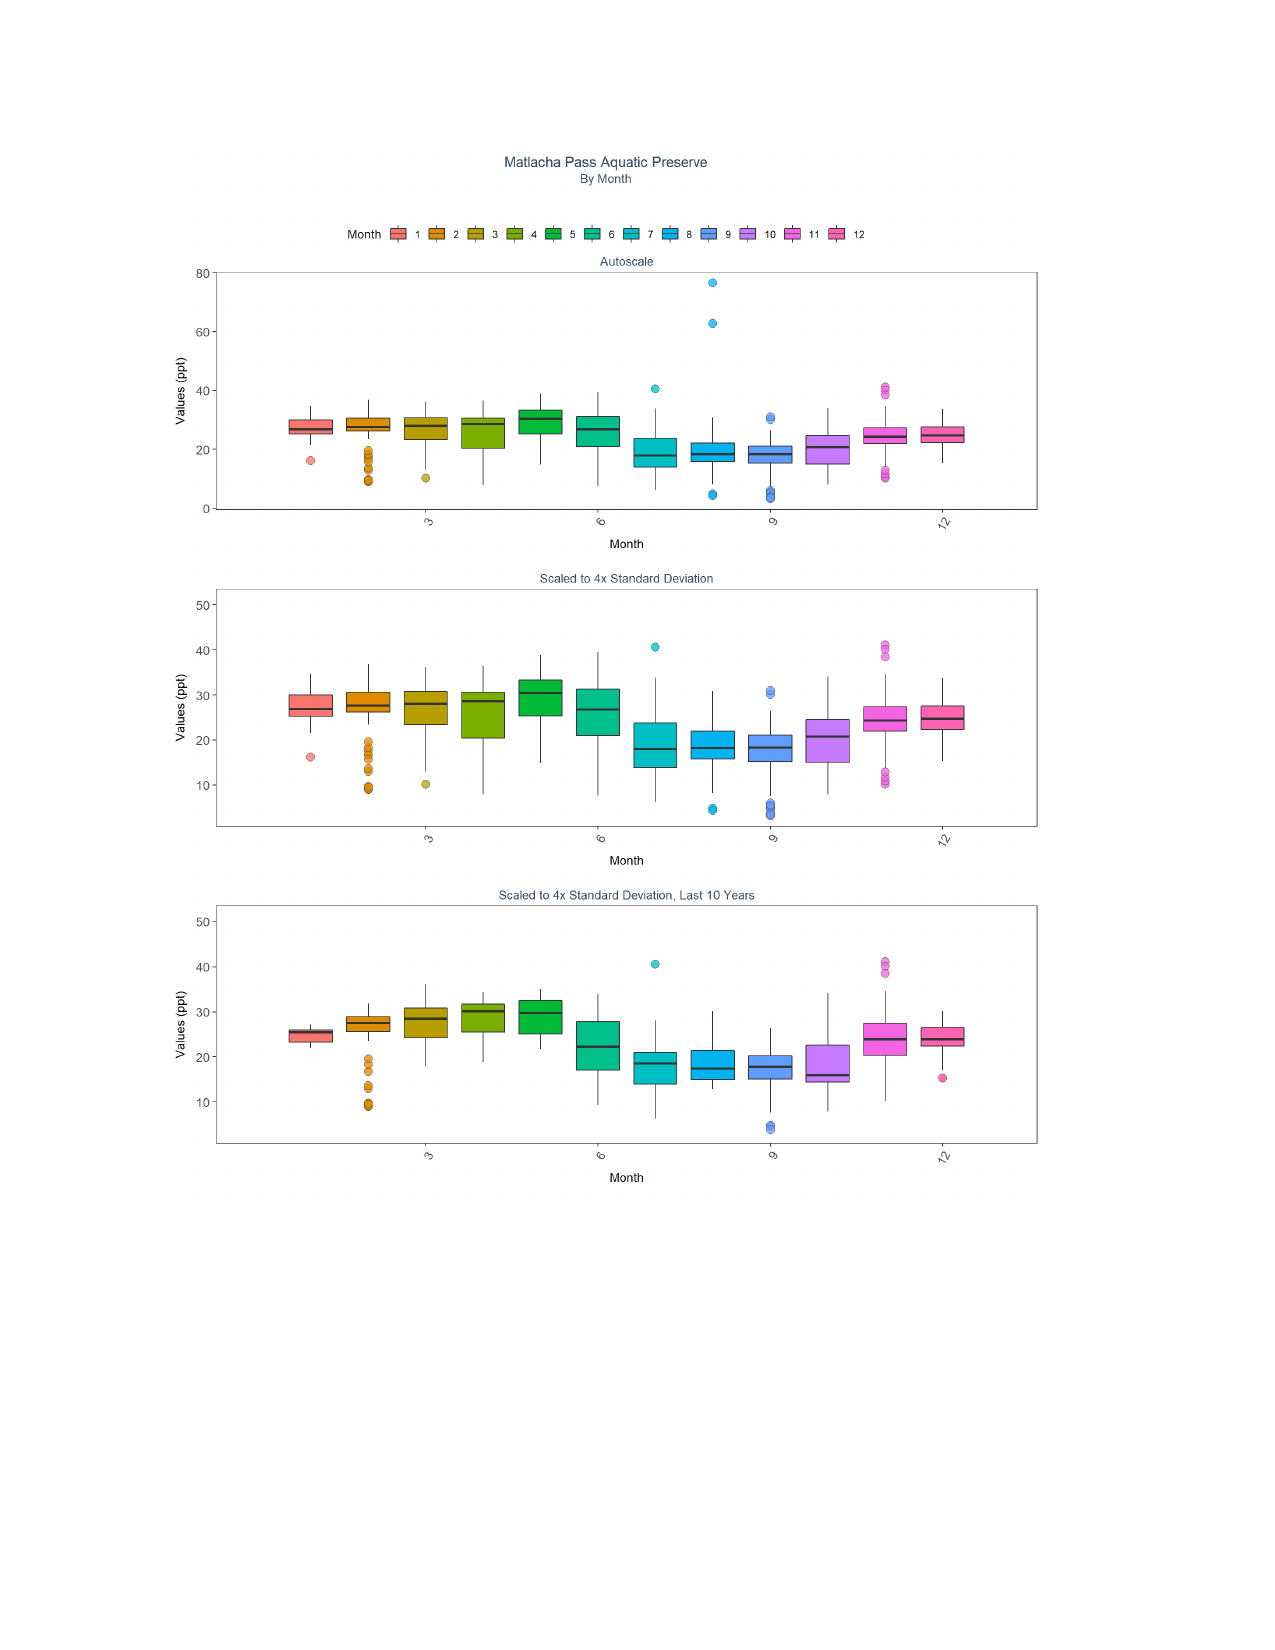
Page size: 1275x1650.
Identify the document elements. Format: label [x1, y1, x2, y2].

picture [168, 150, 1044, 1200]
